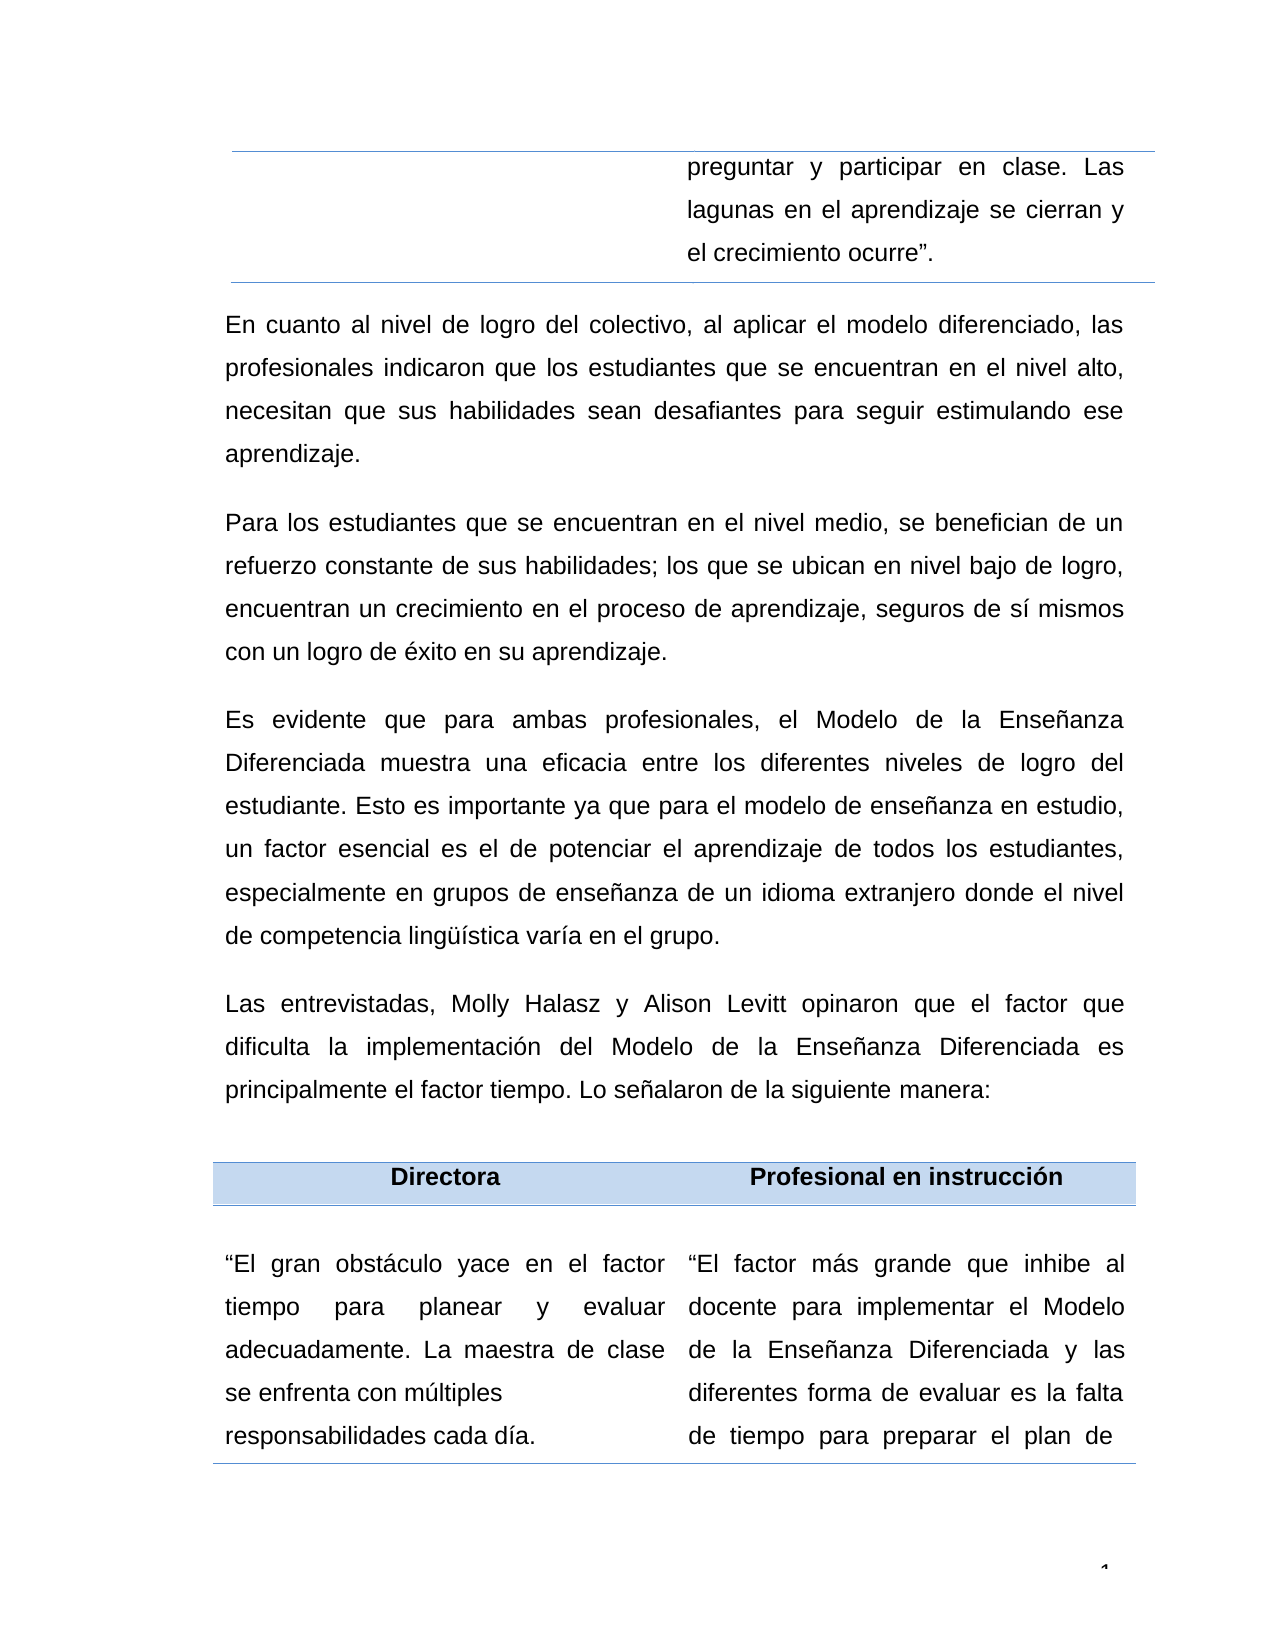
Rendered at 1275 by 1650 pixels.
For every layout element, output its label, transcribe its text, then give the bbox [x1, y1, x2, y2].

text Las entrevistadas, Molly Halasz y Alison Levitt opinaron que el factor que dificulta la implementación del Modelo de la Enseñanza Diferenciada es principalmente el factor tiempo. Lo señalaron de la siguiente manera: [225, 989, 1126, 1104]
table_cell “El gran obstáculo yace en el factor tiempo para planear y evaluar adecuadamente. La maestra de clase se enfrenta con múltiples responsabilidades cada día. [213, 1206, 677, 1463]
text preguntar y participar en clase. Las lagunas en el aprendizaje se cierran y el crecimiento ocurre”. [687, 152, 1125, 267]
text Para los estudiantes que se encuentran en el nivel medio, se benefician de un refuerzo constante de sus habilidades; los que se ubican en nivel bajo de logro, encuentran un crecimiento en el proceso de aprendizaje, seguros de sí mismos con un logro de éxito en su aprendizaje. [225, 507, 1126, 666]
text Es evidente que para ambas profesionales, el Modelo de la Enseñanza Diferenciada muestra una eficacia entre los diferentes niveles de logro del estudiante. Esto es importante ya que para el modelo de enseñanza en estudio, un factor esencial es el de potenciar el aprendizaje de todos los estudiantes, especialmente en grupos de enseñanza de un idioma extranjero donde el nivel de competencia lingüística varía en el grupo. [225, 705, 1125, 949]
table_header Directora [213, 1163, 677, 1204]
table_header Profesional en instrucción [677, 1163, 1136, 1204]
text En cuanto al nivel de logro del colectivo, al aplicar el modelo diferenciado, las profesionales indicaron que los estudiantes que se encuentran en el nivel alto, necesitan que sus habilidades sean desafiantes para seguir estimulando ese aprendizaje. [225, 310, 1126, 468]
table_cell “El factor más grande que inhibe al docente para implementar el Modelo de la Enseñanza Diferenciada y las diferentes forma de evaluar es la falta de tiempo para preparar el plan de [677, 1206, 1136, 1463]
